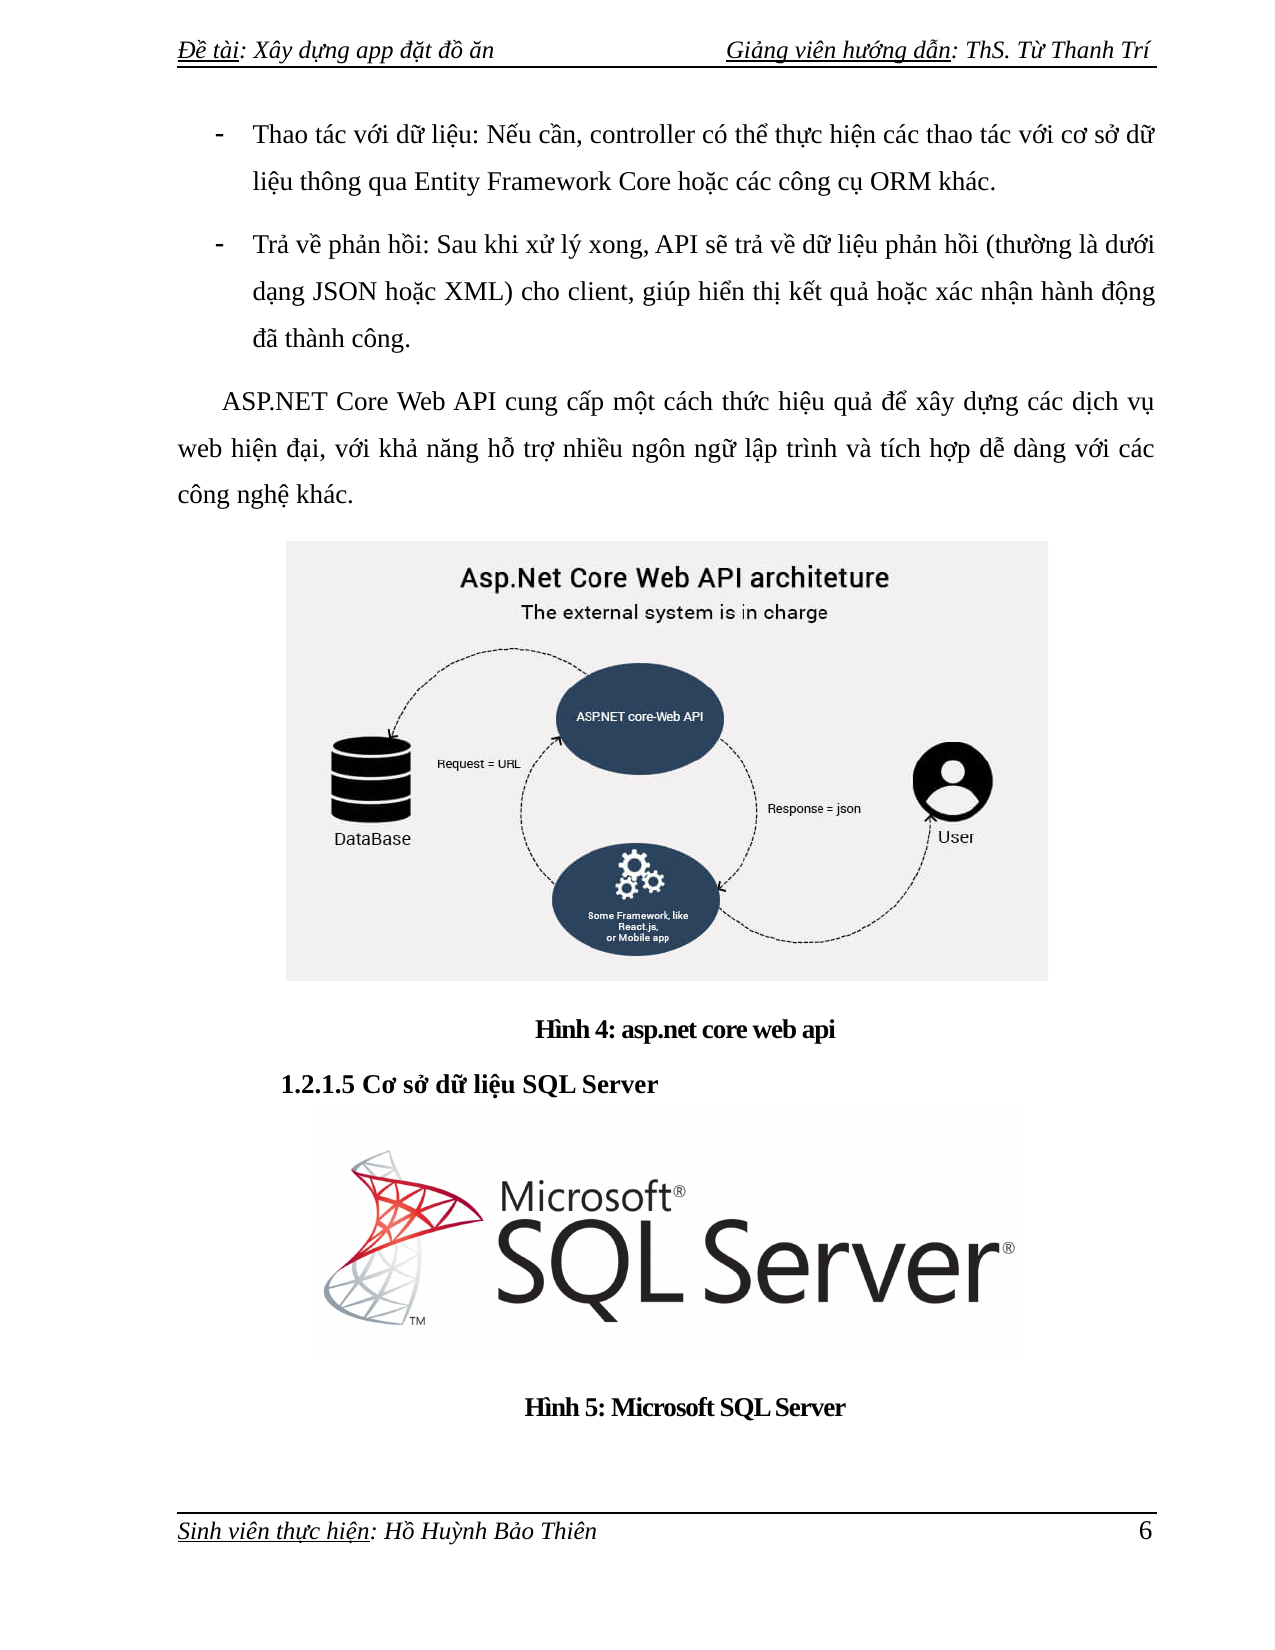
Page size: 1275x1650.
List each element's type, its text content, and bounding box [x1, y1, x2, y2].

list Trả về phản hồi: Sau khi xử lý xong, API sẽ trả về dữ liệu phản hồi (thường là dưới dạng JSON hoặc XML) cho client, giúp hiển thị kết quả hoặc xác nhận hành động đã thành công. [215, 228, 1157, 353]
text Hình 5: Microsoft SQL Server [177, 1391, 1157, 1422]
picture [313, 1108, 1021, 1359]
list Thao tác với dữ liệu: Nếu cần, controller có thể thực hiện các thao tác với cơ sở dữ liệu thông qua Entity Framework Core hoặc các công cụ ORM khác. [215, 118, 1157, 196]
picture [286, 541, 1049, 981]
text 1.2.1.5 Cơ sở dữ liệu SQL Server [281, 1068, 1157, 1099]
text ASP.NET Core Web API cung cấp một cách thức hiệu quả để xây dựng các dịch vụ web hiện đại, với khả năng hỗ trợ nhiều ngôn ngữ lập trình và tích hợp dễ dàng với các công nghệ khác. [177, 385, 1157, 509]
text Hình 4: asp.net core web api [177, 1013, 1157, 1044]
